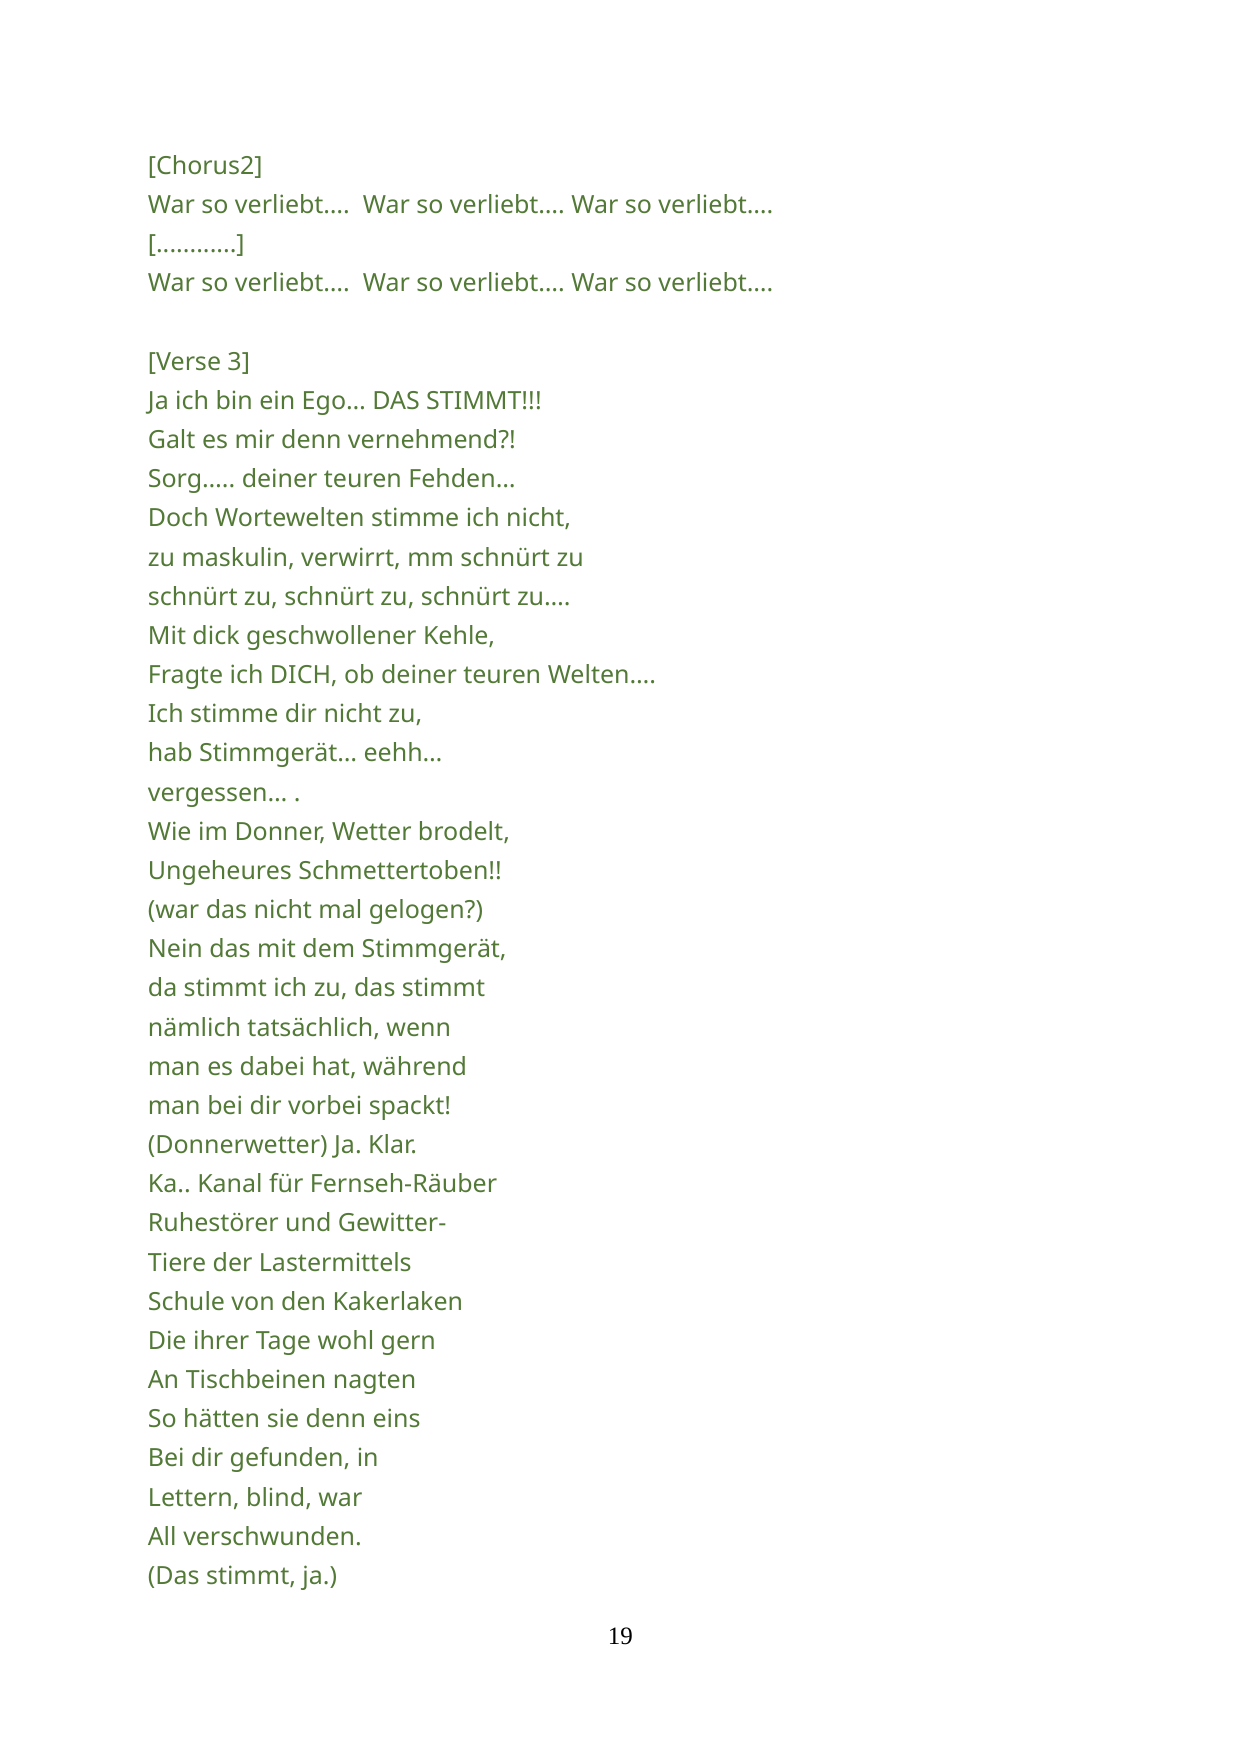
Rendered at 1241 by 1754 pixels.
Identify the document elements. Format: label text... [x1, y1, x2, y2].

text (war das nicht mal gelogen?) [148, 892, 1093, 926]
text man bei dir vorbei spackt! [148, 1088, 1093, 1122]
text Nein das mit dem Stimmgerät, [148, 931, 1093, 965]
text Mit dick geschwollener Kehle, [148, 618, 1093, 652]
text vergessen… . [148, 774, 1093, 808]
text [............] [148, 226, 1093, 260]
text Sorg….. deiner teuren Fehden… [148, 461, 1093, 495]
text Bei dir gefunden, in [148, 1440, 1093, 1474]
text Wie im Donner, Wetter brodelt, [148, 813, 1093, 847]
text Ungeheures Schmettertoben!! [148, 853, 1093, 887]
text Die ihrer Tage wohl gern [148, 1323, 1093, 1357]
text So hätten sie denn eins [148, 1401, 1093, 1435]
text man es dabei hat, während [148, 1048, 1093, 1082]
text Fragte ich DICH, ob deiner teuren Welten…. [148, 657, 1093, 691]
text An Tischbeinen nagten [148, 1362, 1093, 1396]
text Doch Wortewelten stimme ich nicht, [148, 500, 1093, 534]
text zu maskulin, verwirrt, mm schnürt zu [148, 539, 1093, 573]
text [Verse 3] [148, 343, 1093, 377]
text Galt es mir denn vernehmend?! [148, 422, 1093, 456]
text nämlich tatsächlich, wenn [148, 1009, 1093, 1043]
text Ich stimme dir nicht zu, [148, 696, 1093, 730]
text hab Stimmgerät… eehh… [148, 735, 1093, 769]
text (Donnerwetter) Ja. Klar. [148, 1127, 1093, 1161]
text [Chorus2] [148, 148, 1093, 182]
text schnürt zu, schnürt zu, schnürt zu…. [148, 578, 1093, 612]
text Lettern, blind, war [148, 1479, 1093, 1513]
text All verschwunden. [148, 1518, 1093, 1552]
text da stimmt ich zu, das stimmt [148, 970, 1093, 1004]
text Ja ich bin ein Ego… DAS STIMMT!!! [148, 383, 1093, 417]
text (Das stimmt, ja.) [148, 1558, 1093, 1592]
text Ka.. Kanal für Fernseh-Räuber [148, 1166, 1093, 1200]
text War so verliebt…. War so verliebt…. War so verliebt…. [148, 265, 1093, 299]
text Tiere der Lastermittels [148, 1244, 1093, 1278]
text War so verliebt…. War so verliebt…. War so verliebt…. [148, 187, 1093, 221]
text Ruhestörer und Gewitter- [148, 1205, 1093, 1239]
text Schule von den Kakerlaken [148, 1283, 1093, 1317]
